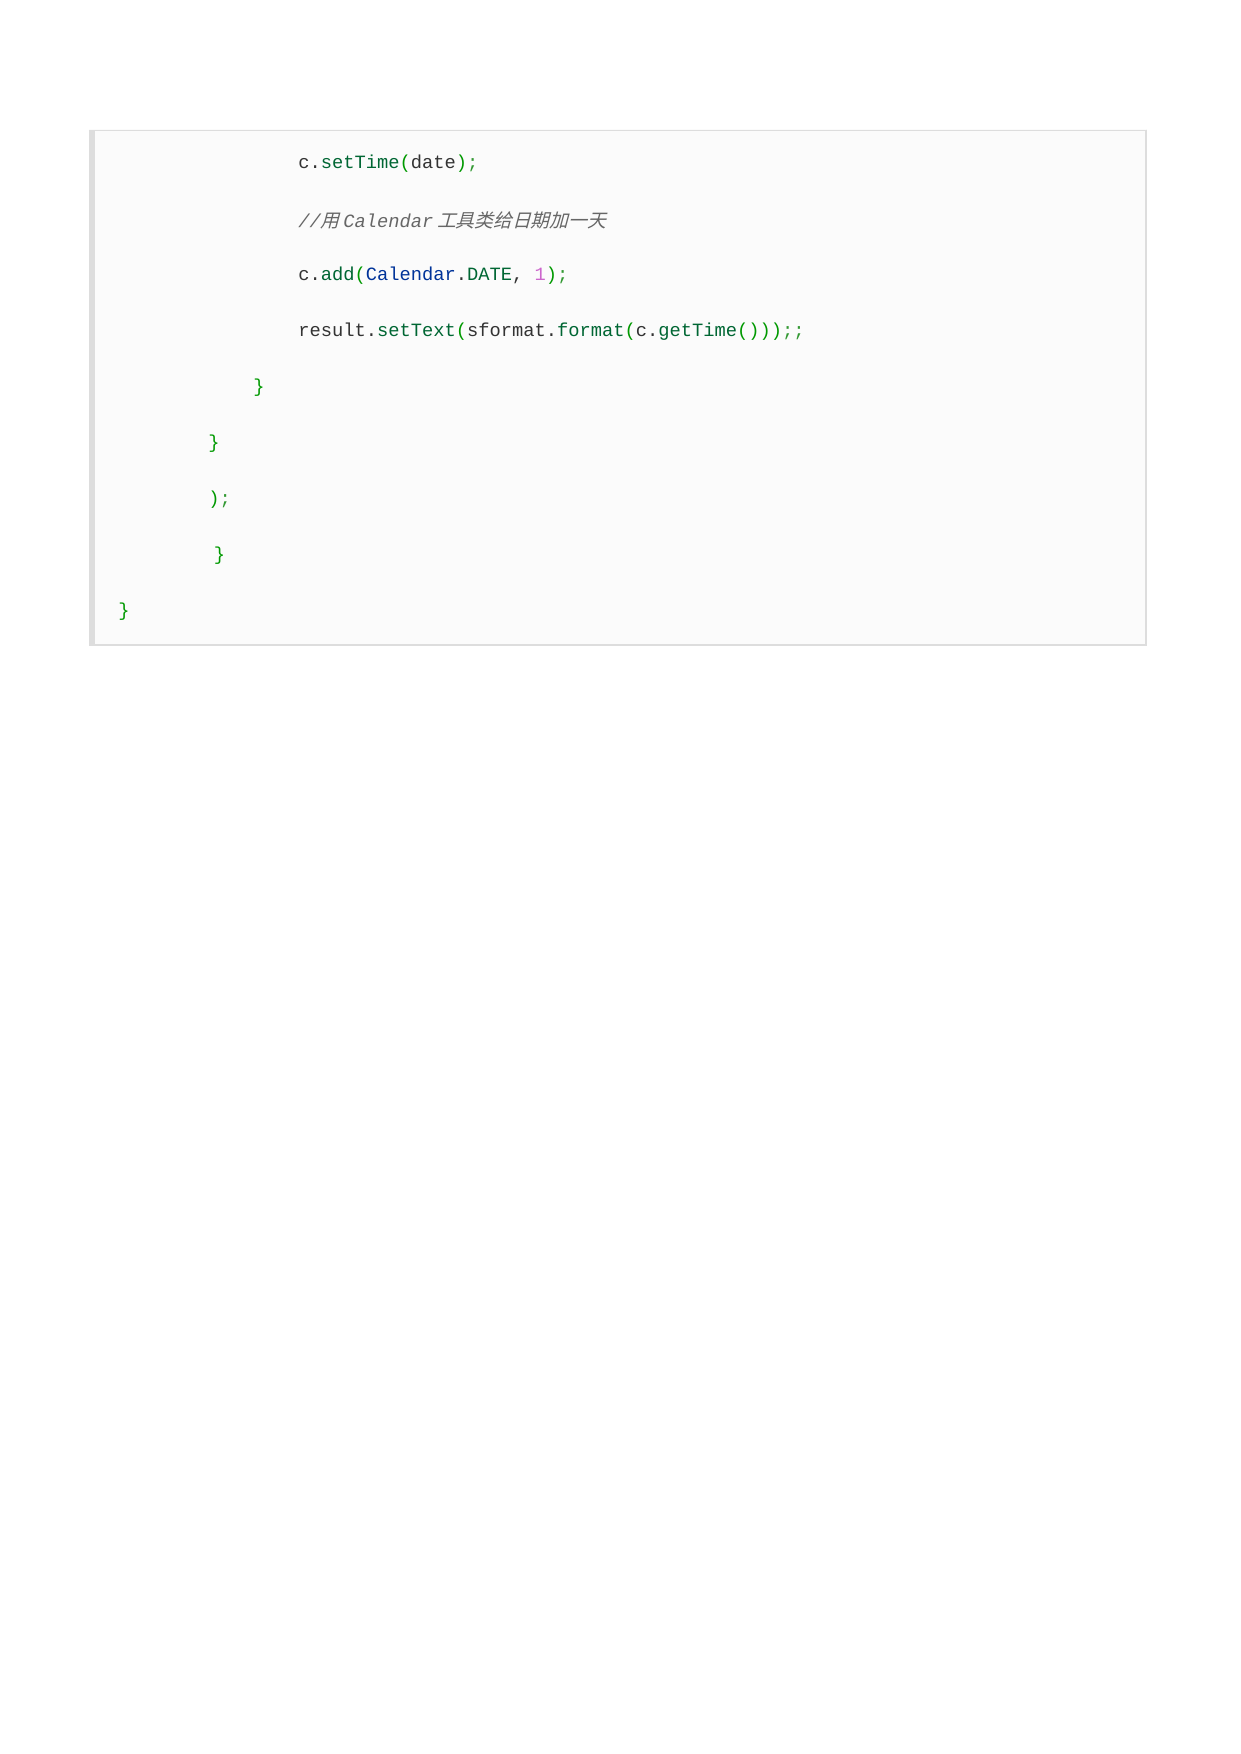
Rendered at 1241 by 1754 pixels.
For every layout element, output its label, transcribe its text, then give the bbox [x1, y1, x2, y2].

text } [95, 521, 1145, 572]
text } [95, 353, 1145, 404]
text } [95, 577, 1145, 644]
text ); [95, 465, 1145, 516]
text result.setText(sformat.format(c.getTime()));; [95, 297, 1145, 348]
text //用Calendar工具类给日期加一天 [95, 185, 1145, 236]
text c.setTime(date); [95, 131, 1145, 180]
text } [95, 409, 1145, 460]
text c.add(Calendar.DATE, 1); [95, 241, 1145, 292]
